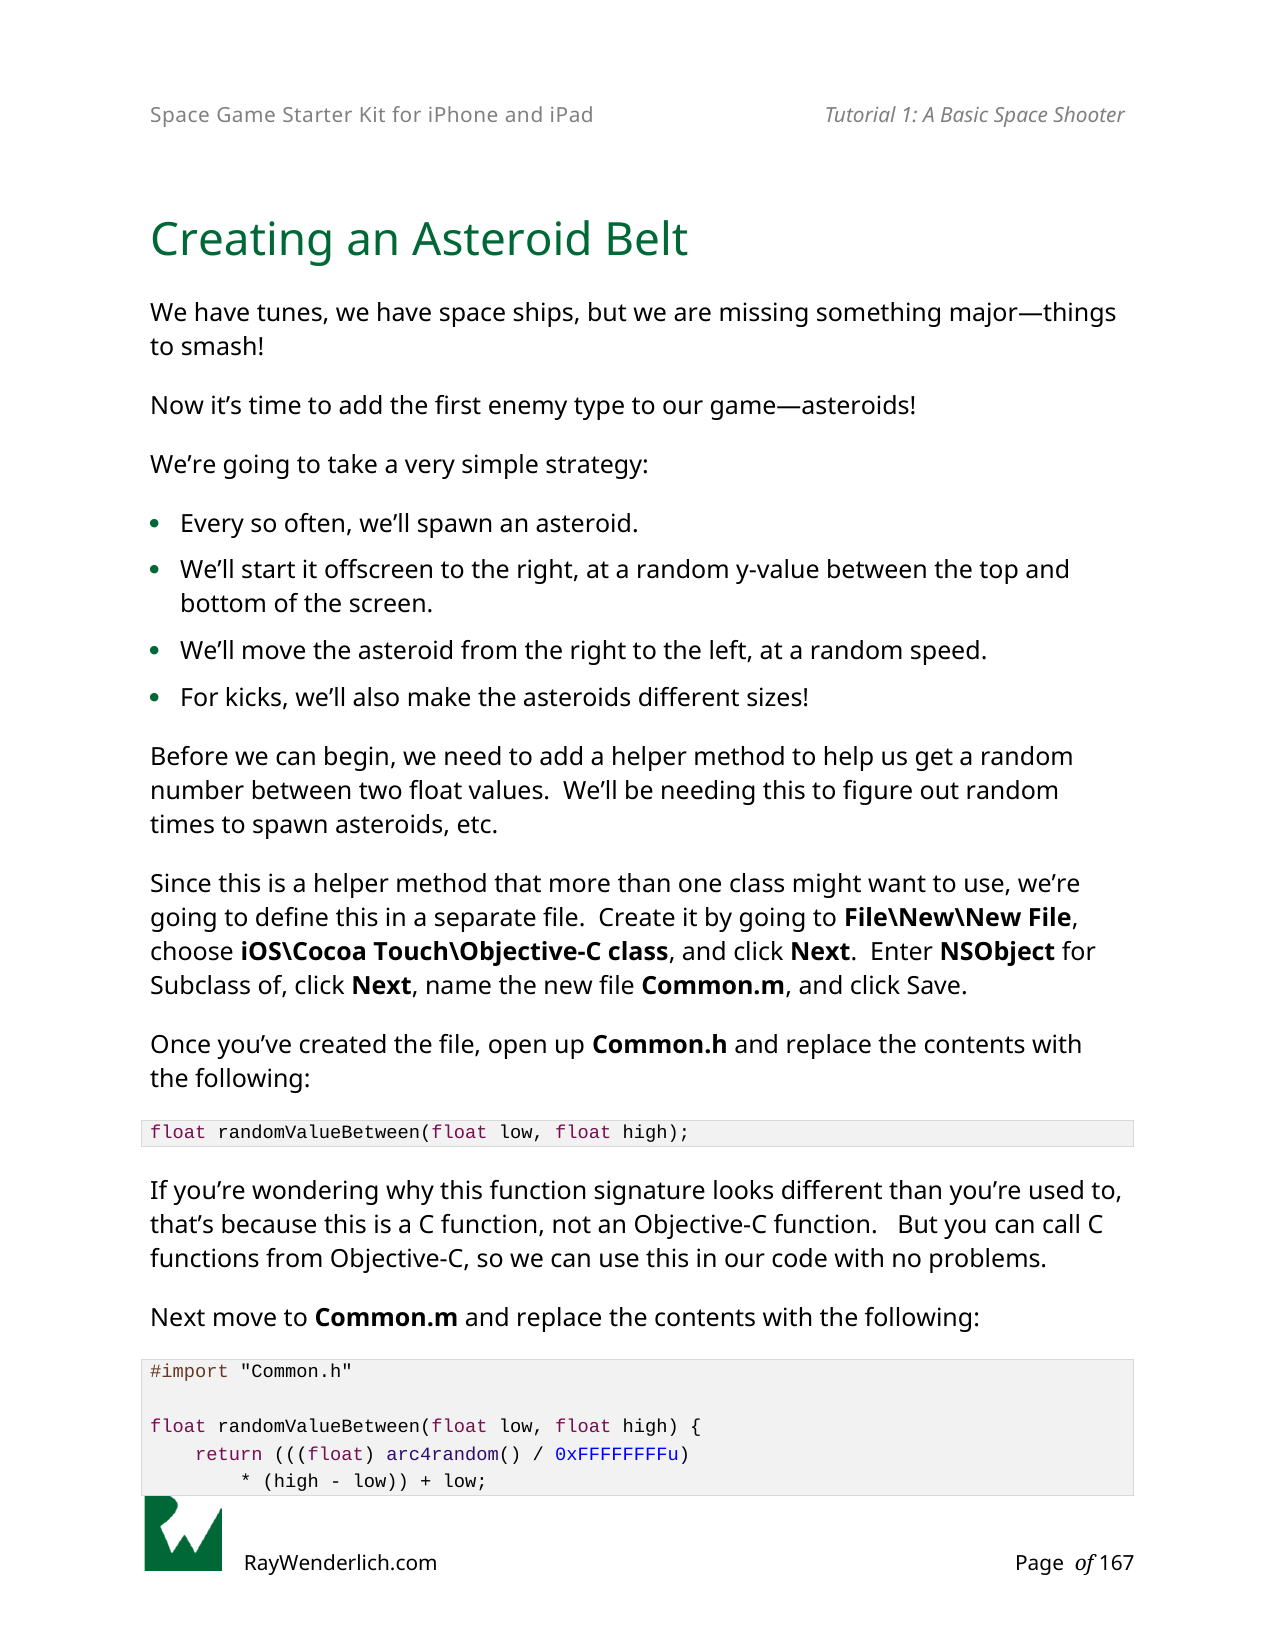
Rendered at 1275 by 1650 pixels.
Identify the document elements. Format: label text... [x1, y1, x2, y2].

list We’ll move the asteroid from the right to the left, at a random speed. [150, 633, 1125, 667]
text return (((float) arc4random() / 0xFFFFFFFFu) [142, 1441, 1133, 1466]
text We have tunes, we have space ships, but we are missing something major—things to smash! [150, 294, 1125, 362]
text We’re going to take a very simple strategy: [150, 446, 1125, 481]
list Every so often, we’ll spawn an asteroid. [150, 506, 1125, 539]
text Next move to Common.m and replace the contents with the following: [150, 1299, 1125, 1334]
text float randomValueBetween(float low, float high) { [142, 1414, 1133, 1438]
text If you’re wondering why this function signature looks different than you’re used to, that’s because this is a C function, not an Objective-C function. But you can call C functions from Objective-C, so we can use this in our code with no problems. [150, 1172, 1125, 1274]
text Once you’ve created the file, open up Common.h and replace the contents with the following: [150, 1027, 1125, 1095]
text Since this is a helper method that more than one class might want to use, we’re going to define this in a separate file. Create it by going to File\New\New File, choose iOS\Cocoa Touch\Objective-C class, and click Next. Enter NSObject for Subclass of, click Next, name the new file Common.m, and click Save. [150, 866, 1125, 1002]
list For kicks, we’ll also make the asteroids different sizes! [150, 679, 1125, 713]
subtitle Creating an Asteroid Belt [150, 207, 1125, 269]
text Before we can begin, we need to add a helper method to help us get a random number between two float values. We’ll be needing this to figure out random times to spawn asteroids, etc. [150, 738, 1125, 841]
text float randomValueBetween(float low, float high); [142, 1121, 1133, 1146]
text * (high - low)) + low; [142, 1469, 1133, 1495]
text #import "Common.h" [142, 1360, 1133, 1383]
text Now it’s time to add the first enemy type to our game—asteroids! [150, 387, 1125, 421]
picture [144, 1496, 222, 1571]
list We’ll start it offscreen to the right, at a random y-value between the top and bottom of the screen. [150, 552, 1125, 620]
